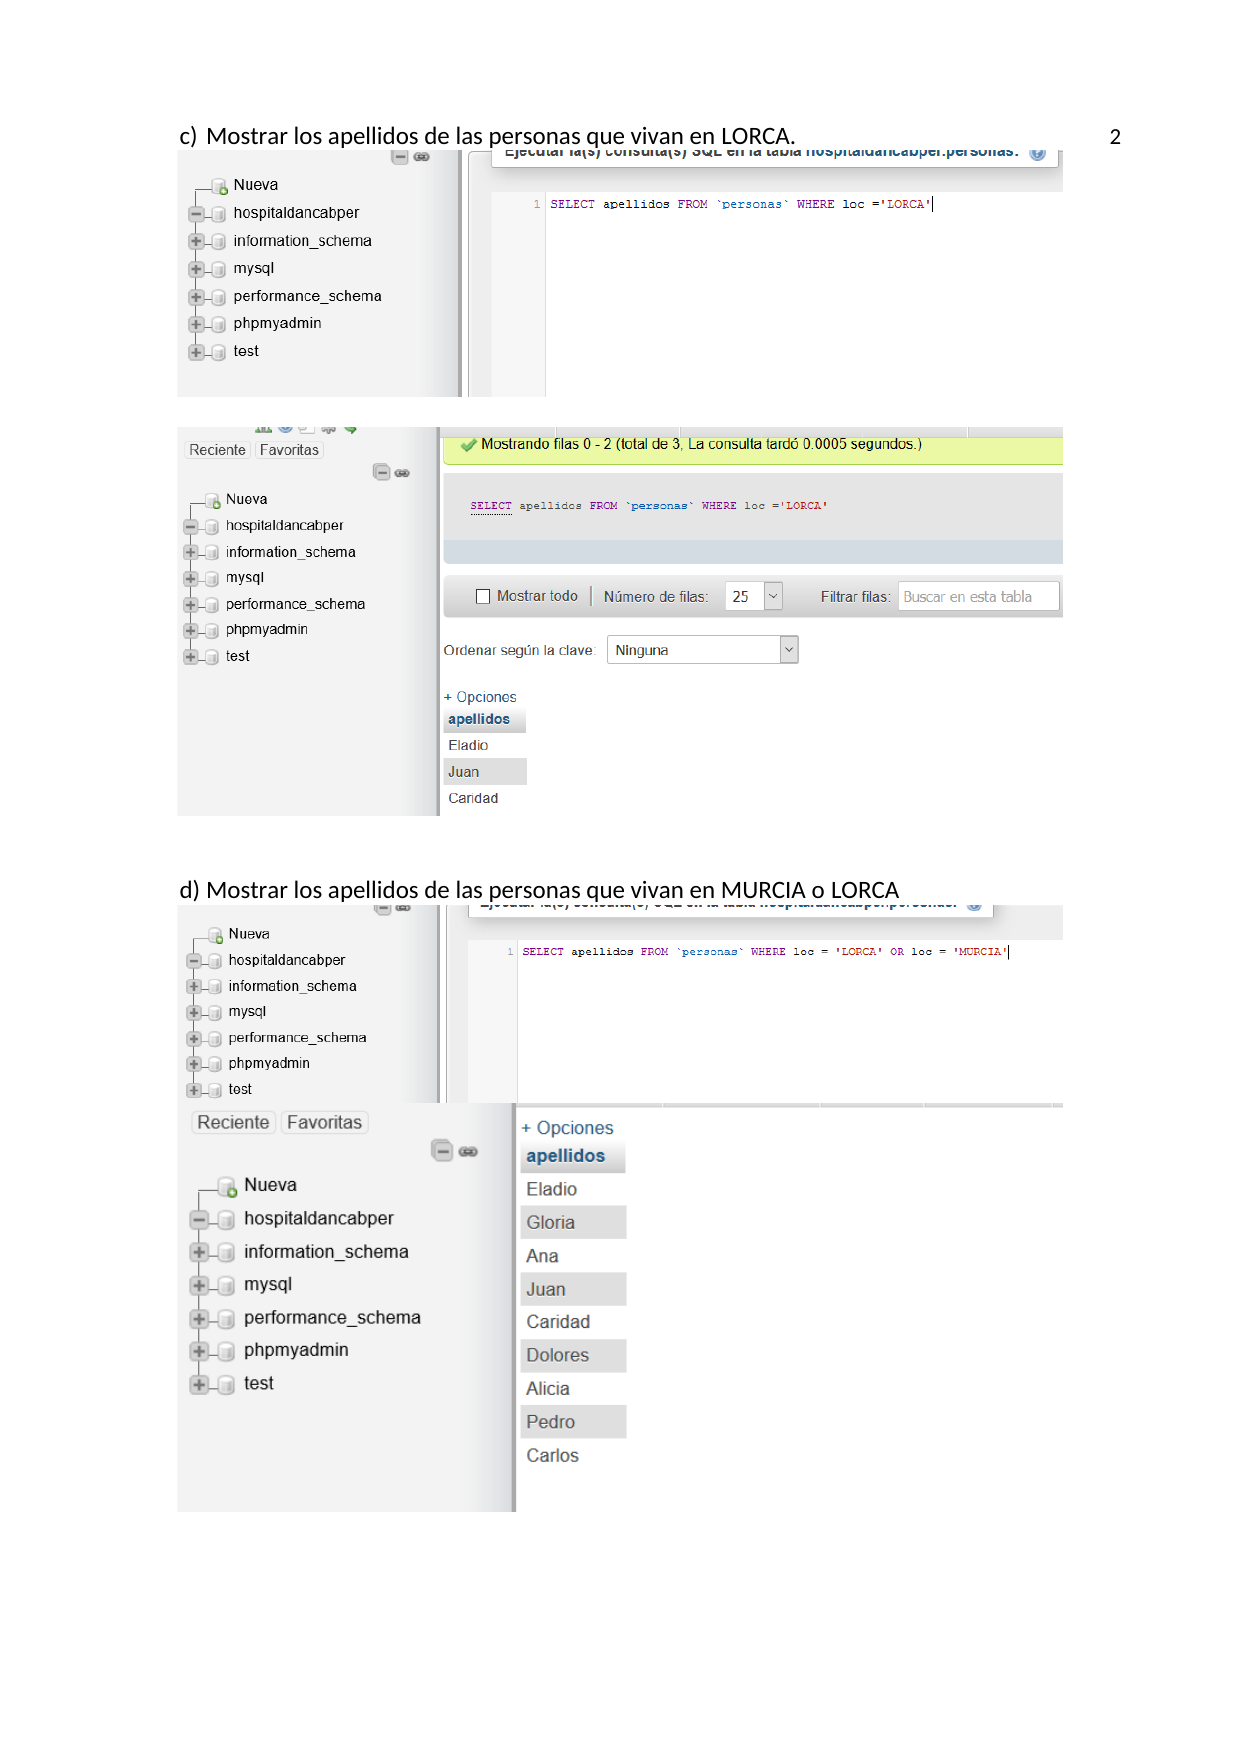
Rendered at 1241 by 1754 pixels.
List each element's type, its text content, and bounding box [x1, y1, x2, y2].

picture [177, 905, 1063, 1512]
picture [177, 427, 1063, 816]
list Mostrar los apellidos de las personas que vivan en MURCIA o LORCA [179, 874, 1063, 905]
picture [177, 150, 1063, 397]
list Mostrar los apellidos de las personas que vivan en LORCA. [179, 120, 1063, 150]
